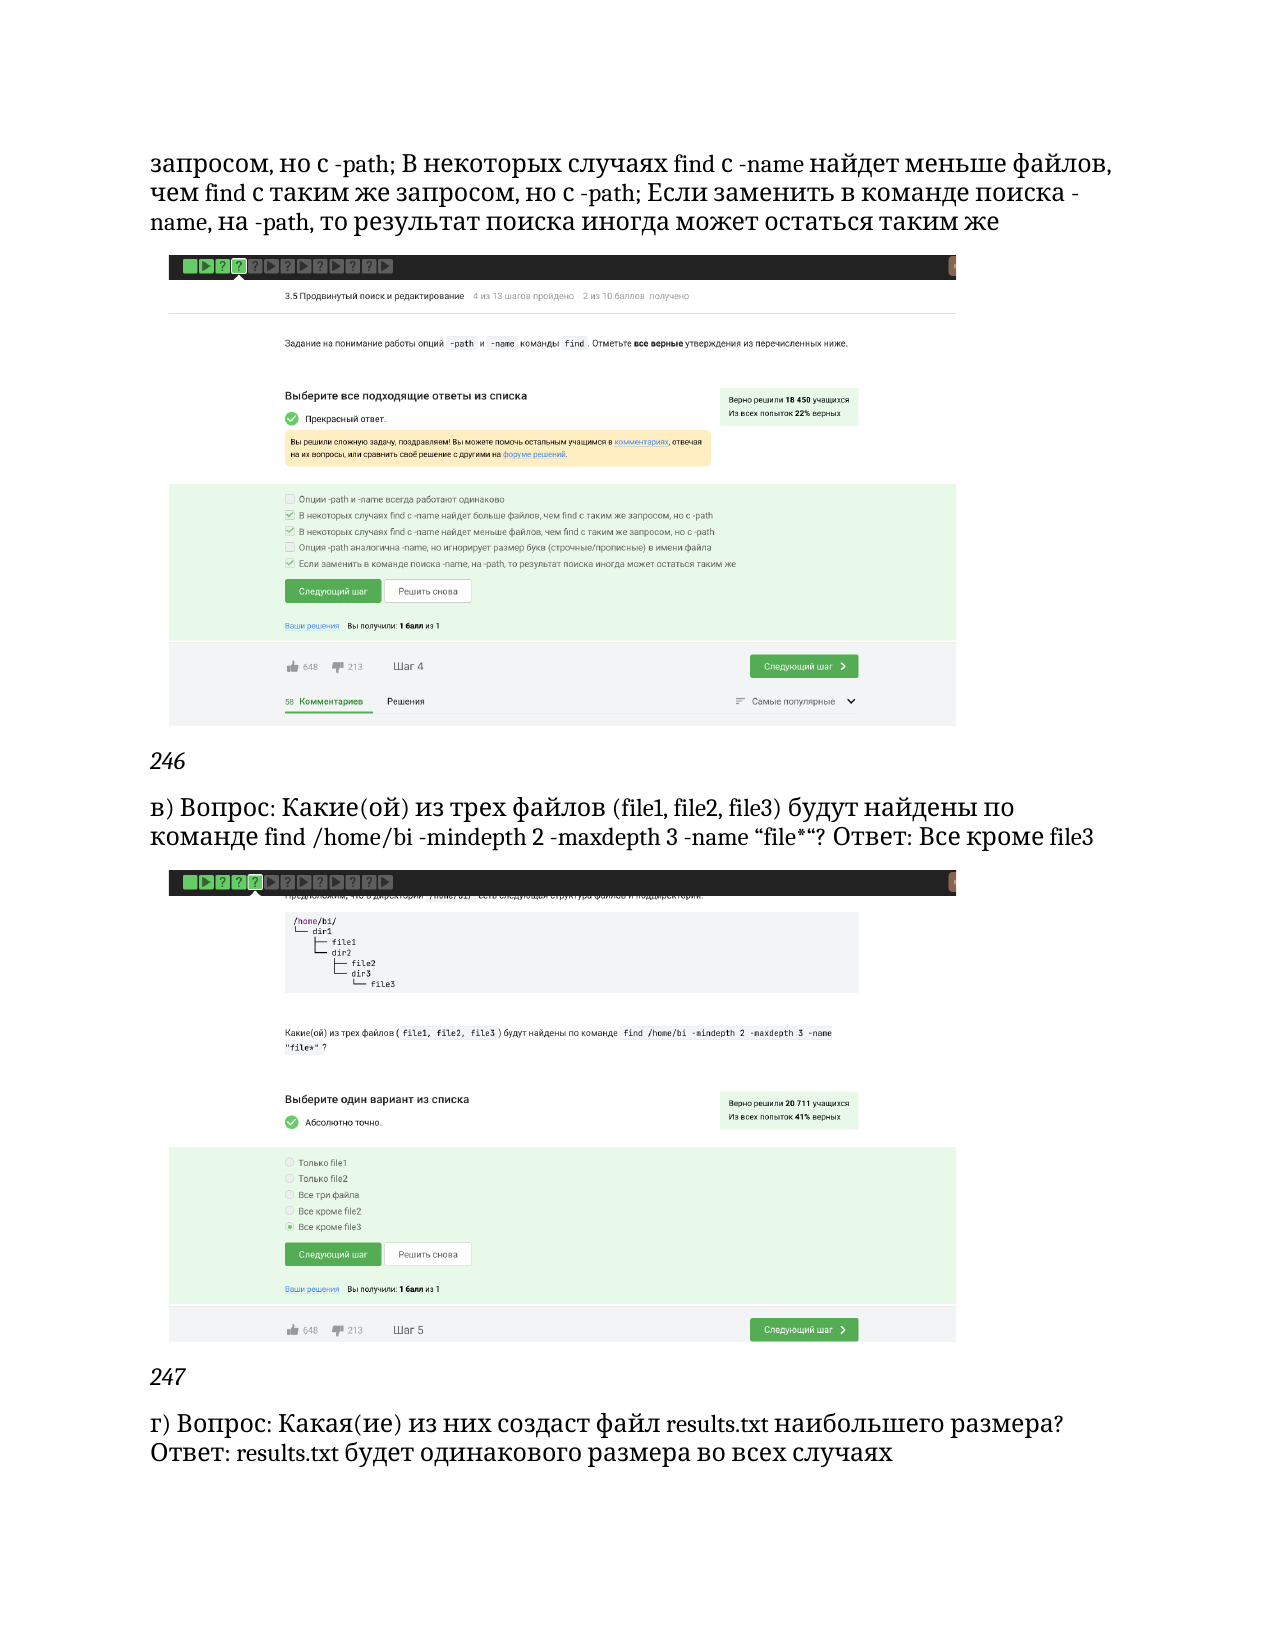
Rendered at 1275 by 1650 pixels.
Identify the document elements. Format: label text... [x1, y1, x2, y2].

picture [168, 255, 957, 726]
text 246 [150, 747, 1125, 776]
picture [168, 870, 957, 1342]
text в) Вопрос: Какие(ой) из трех файлов (file1, file2, file3) будут найдены по команде find /home/bi -mindepth 2 -maxdepth 3 -name “file*“? Ответ: Все кроме file3 [150, 794, 1125, 852]
text г) Вопрос: Какая(ие) из них создаст файл results.txt наибольшего размера? Ответ: results.txt будет одинакового размера во всех случаях [150, 1410, 1125, 1467]
text 247 [150, 1362, 1125, 1391]
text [150, 150, 1125, 236]
